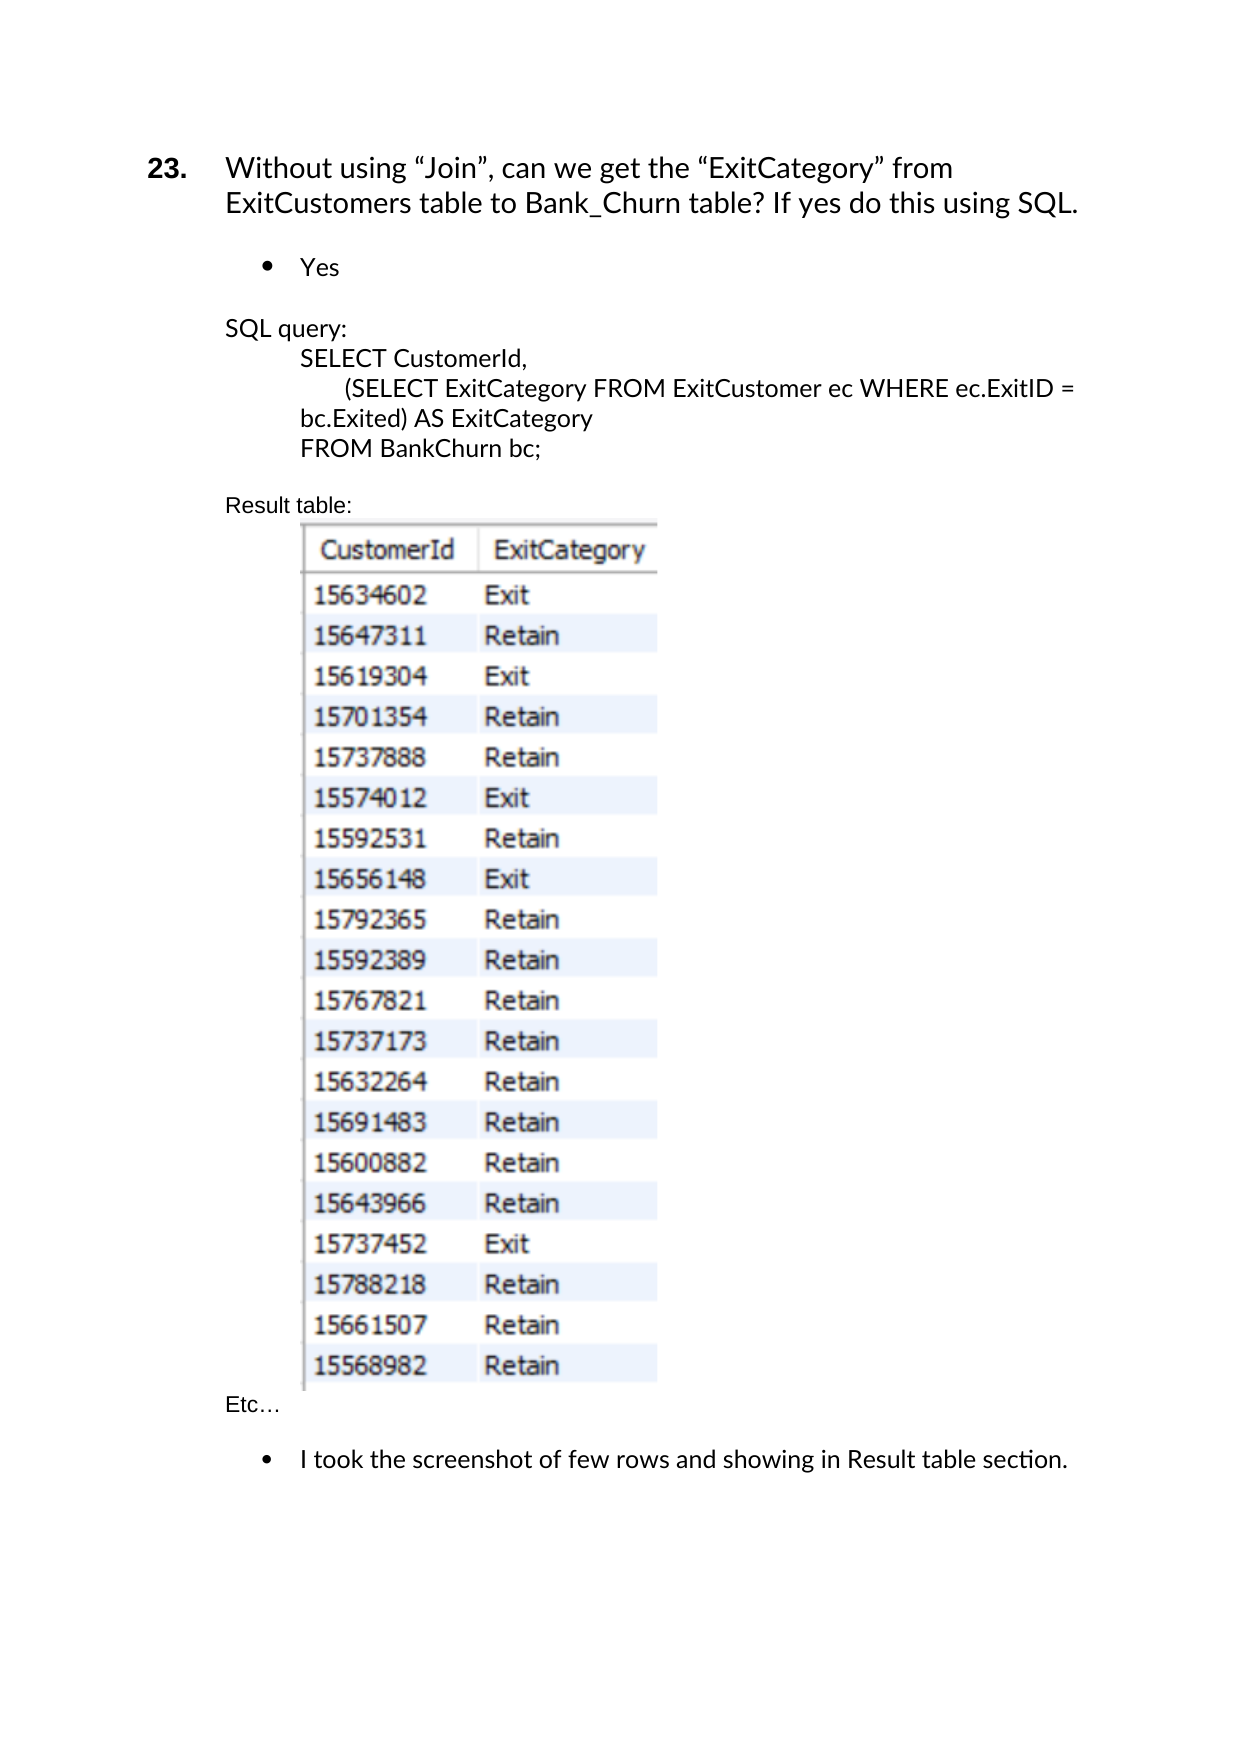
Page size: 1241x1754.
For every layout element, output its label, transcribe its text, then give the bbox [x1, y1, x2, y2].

picture [300, 518, 658, 1391]
list (SELECT ExitCategory FROM ExitCustomer ec WHERE ec.ExitID = bc.Exited) AS ExitCategory [300, 372, 1090, 432]
list SELECT CustomerId, [300, 342, 1090, 372]
list Etc… [225, 1391, 1090, 1417]
list FROM BankChurn bc; [300, 432, 1090, 462]
list Without using “Join”, can we get the “ExitCategory” from ExitCustomers table to Bank_Churn table? If yes do this using SQL. [187, 150, 1090, 220]
list Yes [262, 251, 1090, 282]
list Result table: [225, 492, 1090, 519]
list SQL query: [225, 312, 1090, 342]
list I took the screenshot of few rows and showing in Result table section. [262, 1443, 1090, 1473]
